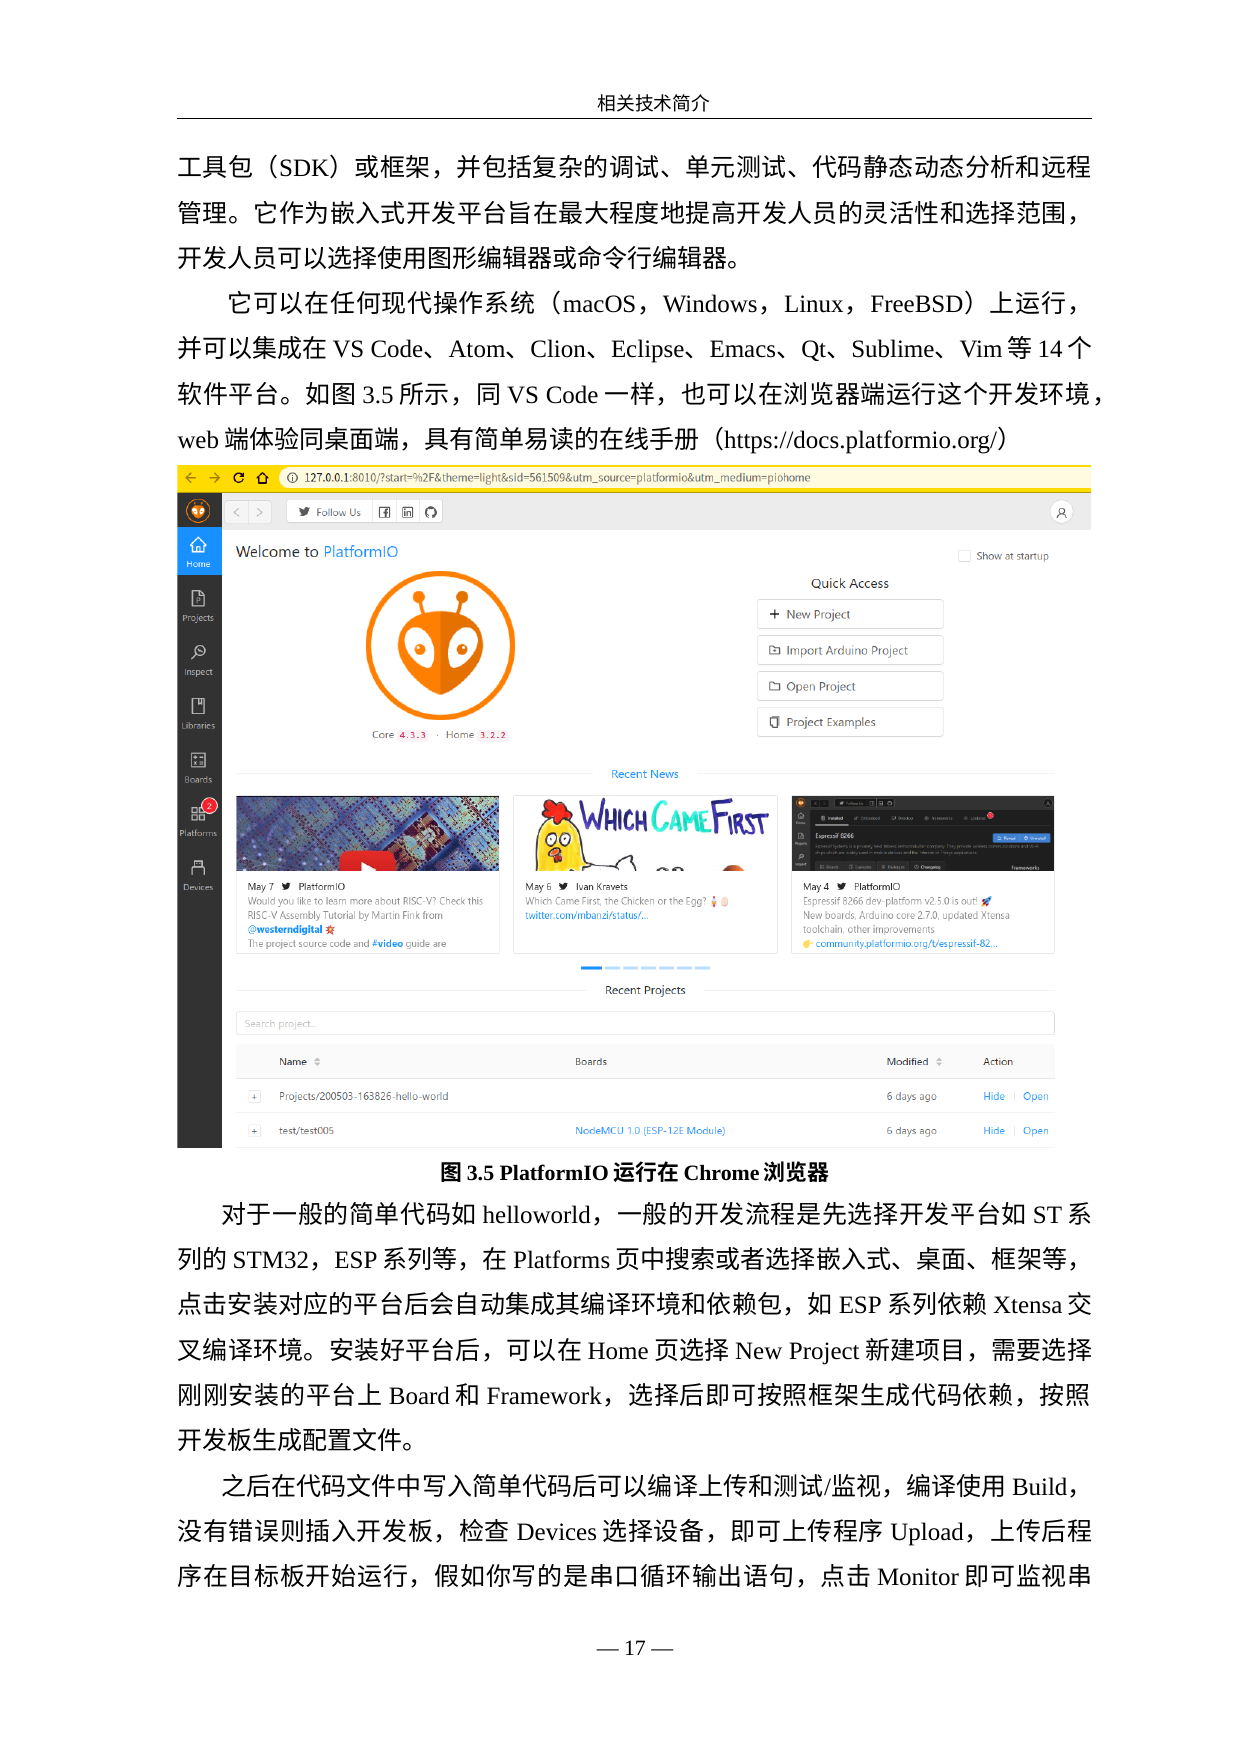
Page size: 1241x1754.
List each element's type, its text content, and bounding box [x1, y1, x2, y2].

text 图3.5 PlatformIO运行在Chrome浏览器 [177, 1155, 1092, 1186]
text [177, 148, 1092, 274]
picture [177, 465, 1092, 1148]
text 对于一般的简单代码如helloworld，一般的开发流程是先选择开发平台如ST系列的STM32，ESP系列等，在Platforms页中搜索或者选择嵌入式、桌面、框架等，点击安装对应的平台后会自动集成其编译环境和依赖包，如ESP系列依赖Xtensa交叉编译环境。安装好平台后，可以在Home页选择New Project新建项目，需要选择刚刚安装的平台上Board和Framework，选择后即可按照框架生成代码依赖，按照开发板生成配置文件。 [177, 1194, 1092, 1457]
text 它可以在任何现代操作系统（macOS，Windows，Linux，FreeBSD）上运行，并可以集成在VS Code、Atom、Clion、Eclipse、Emacs、Qt、Sublime、Vim等14个软件平台。如图3.5所示，同VS Code一样，也可以在浏览器端运行这个开发环境，web端体验同桌面端，具有简单易读的在线手册（https://docs.platformio.org/） [177, 284, 1092, 456]
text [177, 1466, 1092, 1593]
